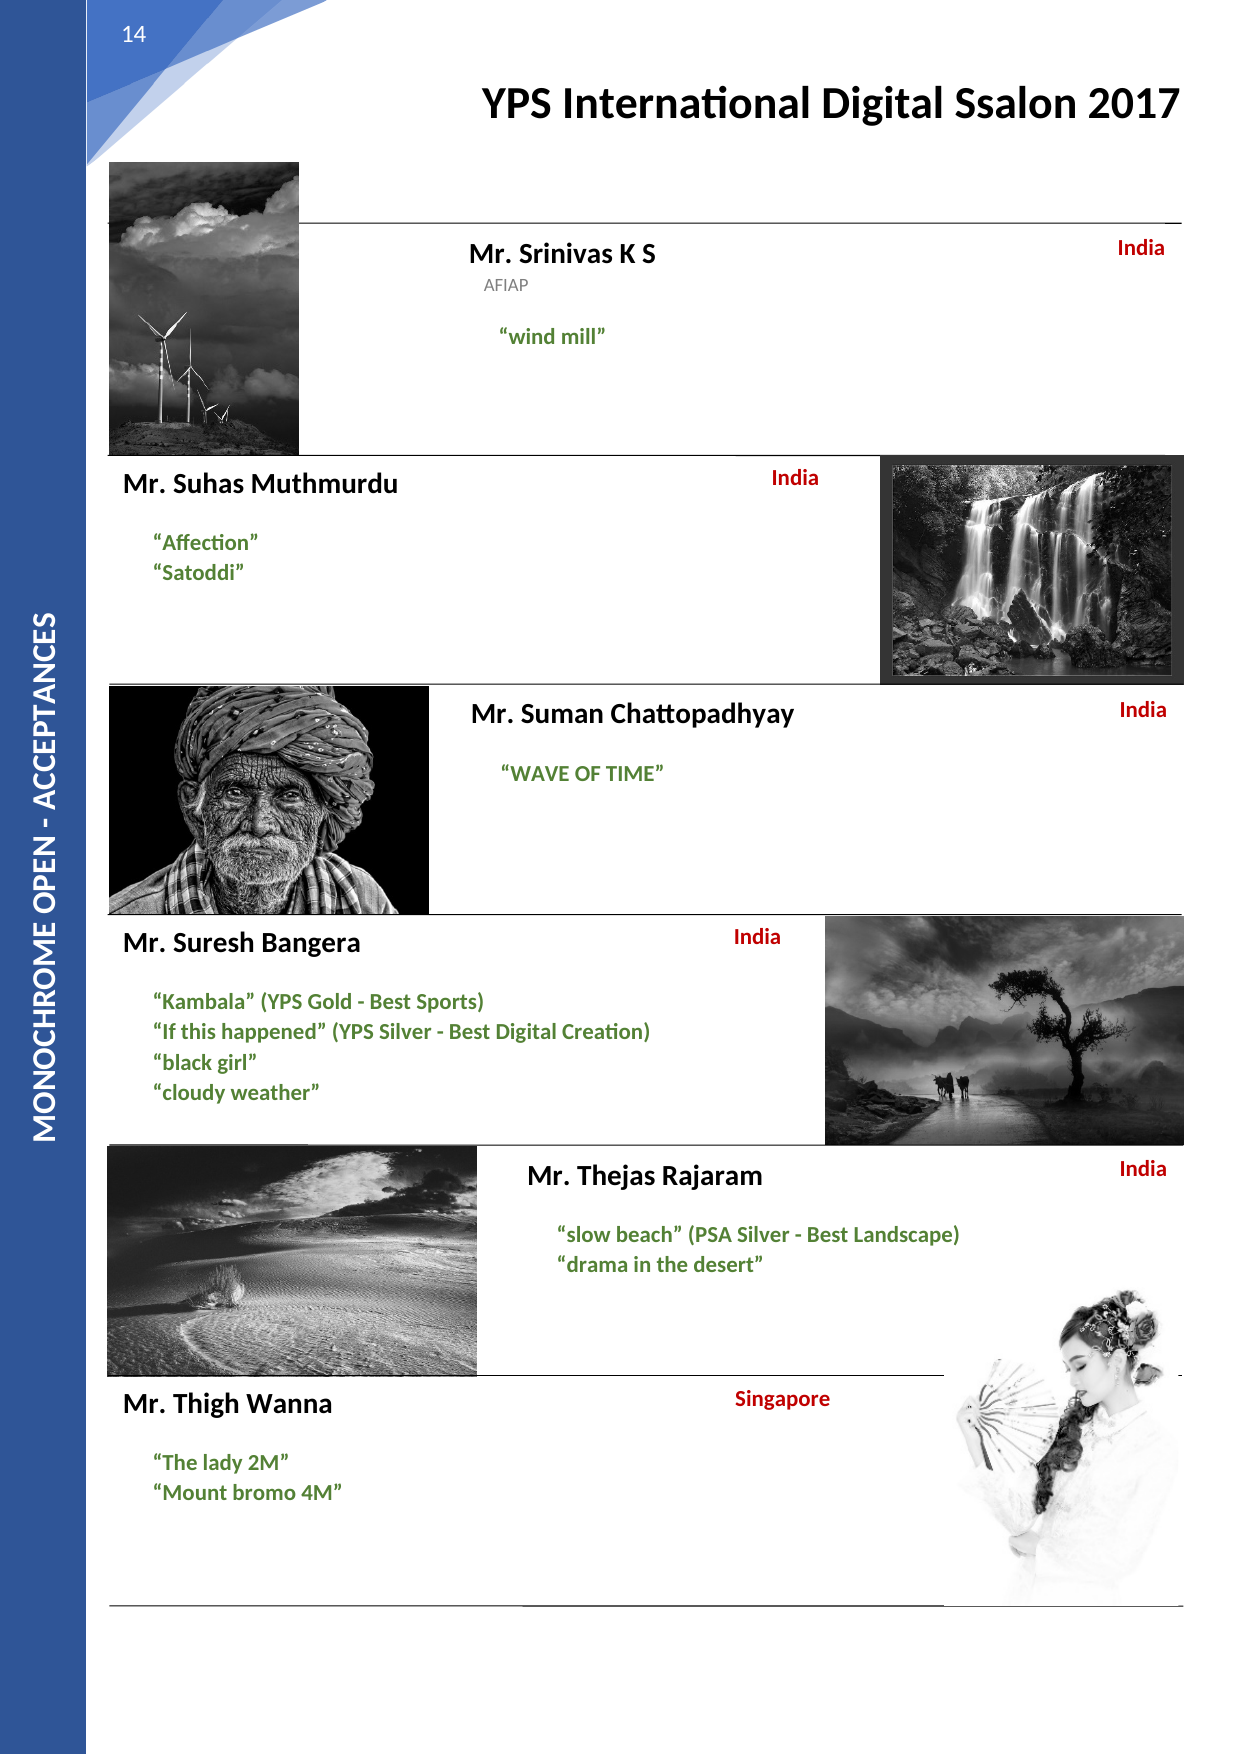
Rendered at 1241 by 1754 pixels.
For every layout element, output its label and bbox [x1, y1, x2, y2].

picture [825, 916, 1184, 1144]
picture [880, 455, 1184, 683]
picture [944, 1255, 1179, 1606]
picture [107, 1146, 477, 1375]
picture [86, 0, 329, 454]
picture [109, 686, 429, 914]
